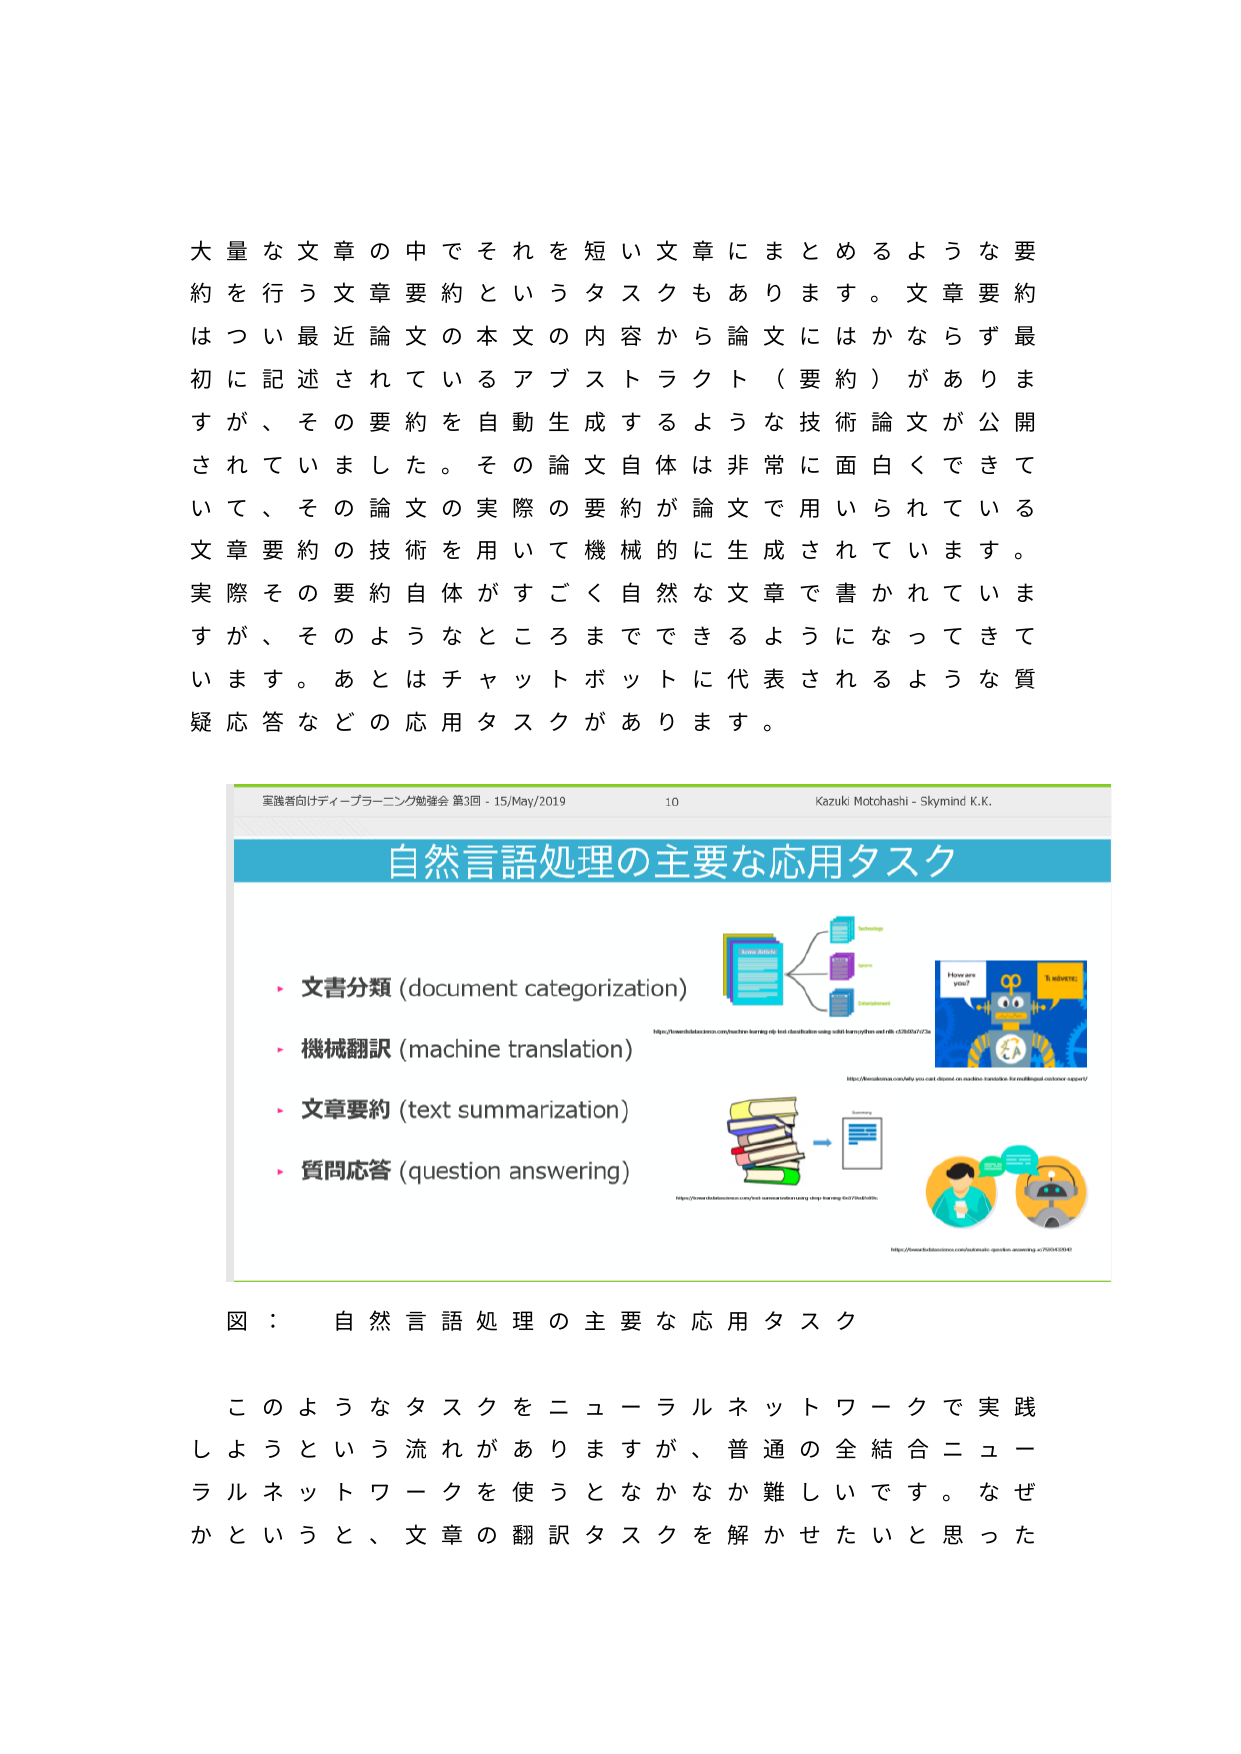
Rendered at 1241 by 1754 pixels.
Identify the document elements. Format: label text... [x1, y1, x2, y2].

text 図： 自然言語処理の主要な応用タスク [190, 1298, 1050, 1341]
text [190, 1384, 1050, 1555]
picture [226, 784, 1112, 1282]
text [190, 228, 1050, 742]
